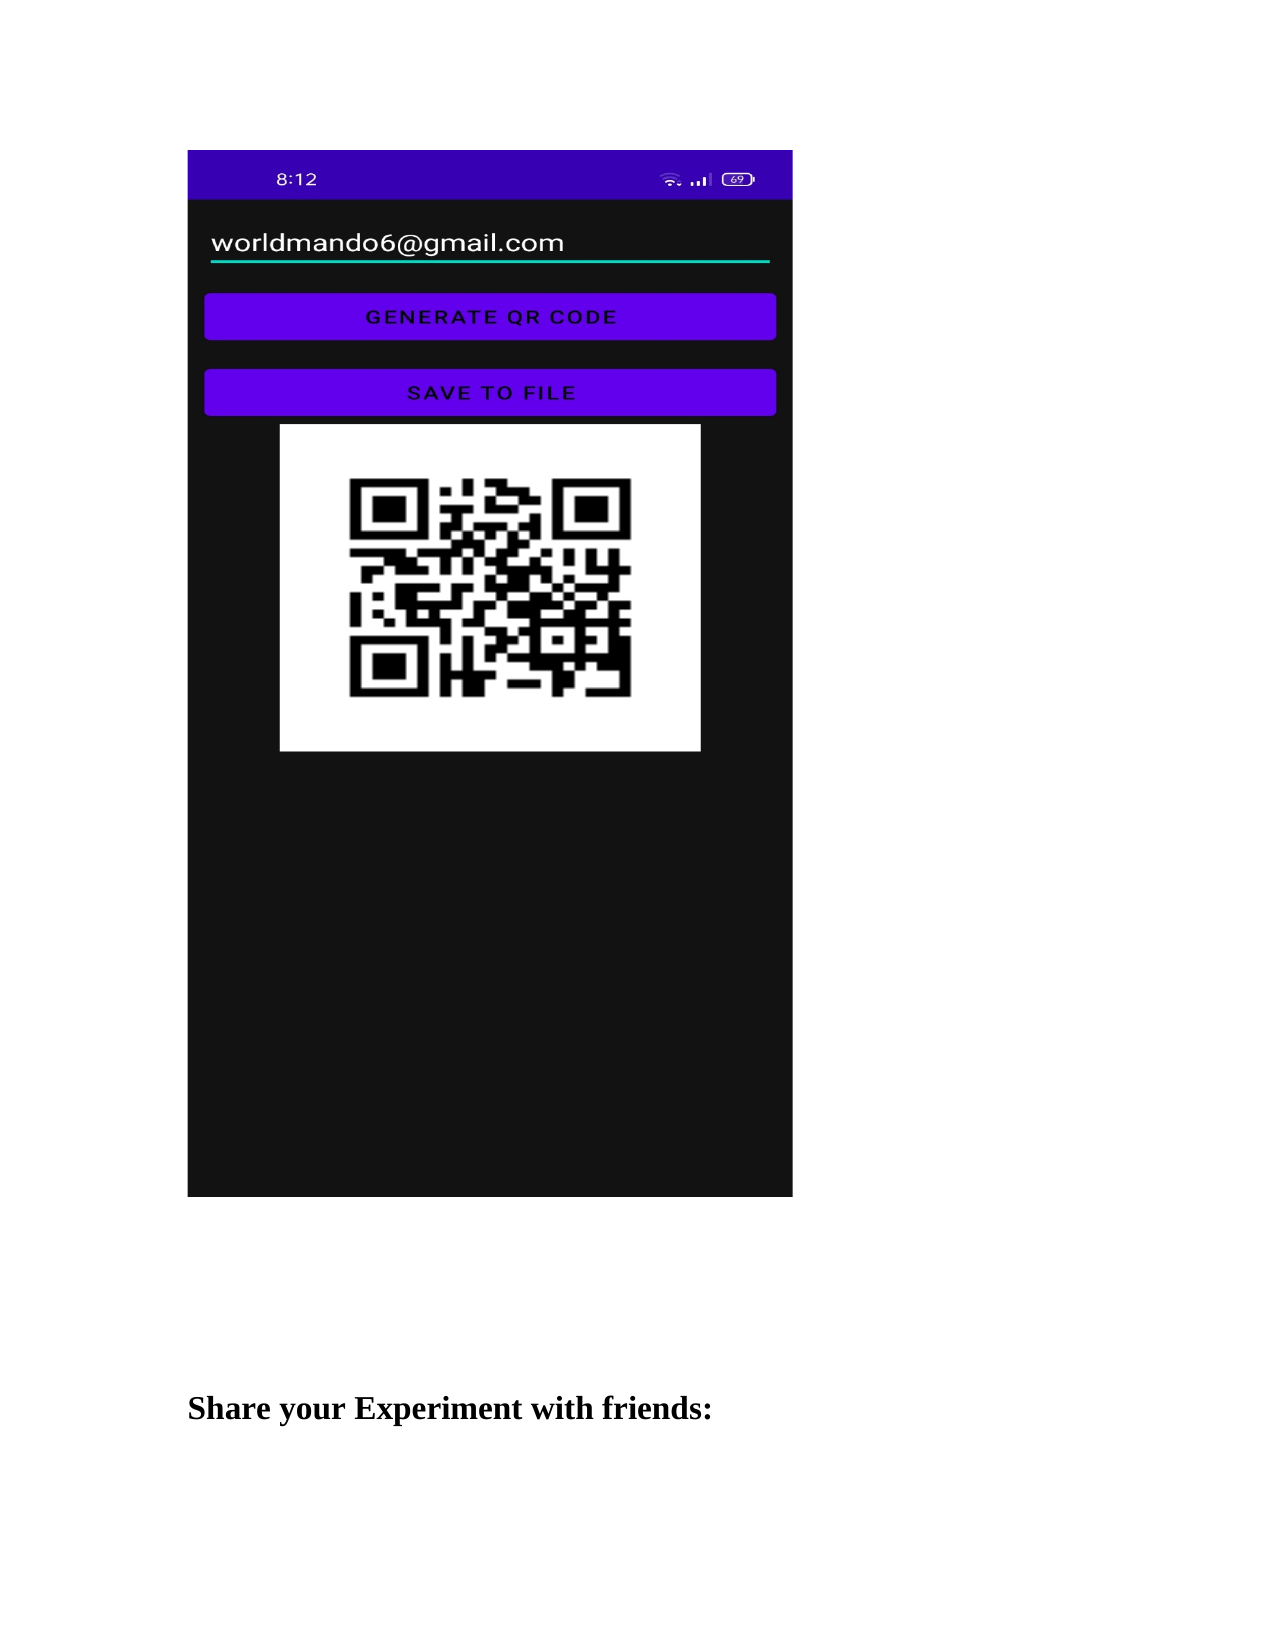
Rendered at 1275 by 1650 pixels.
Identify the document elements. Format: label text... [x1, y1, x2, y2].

text Share your Experiment with friends: [187, 1388, 1087, 1427]
picture [187, 150, 793, 1197]
